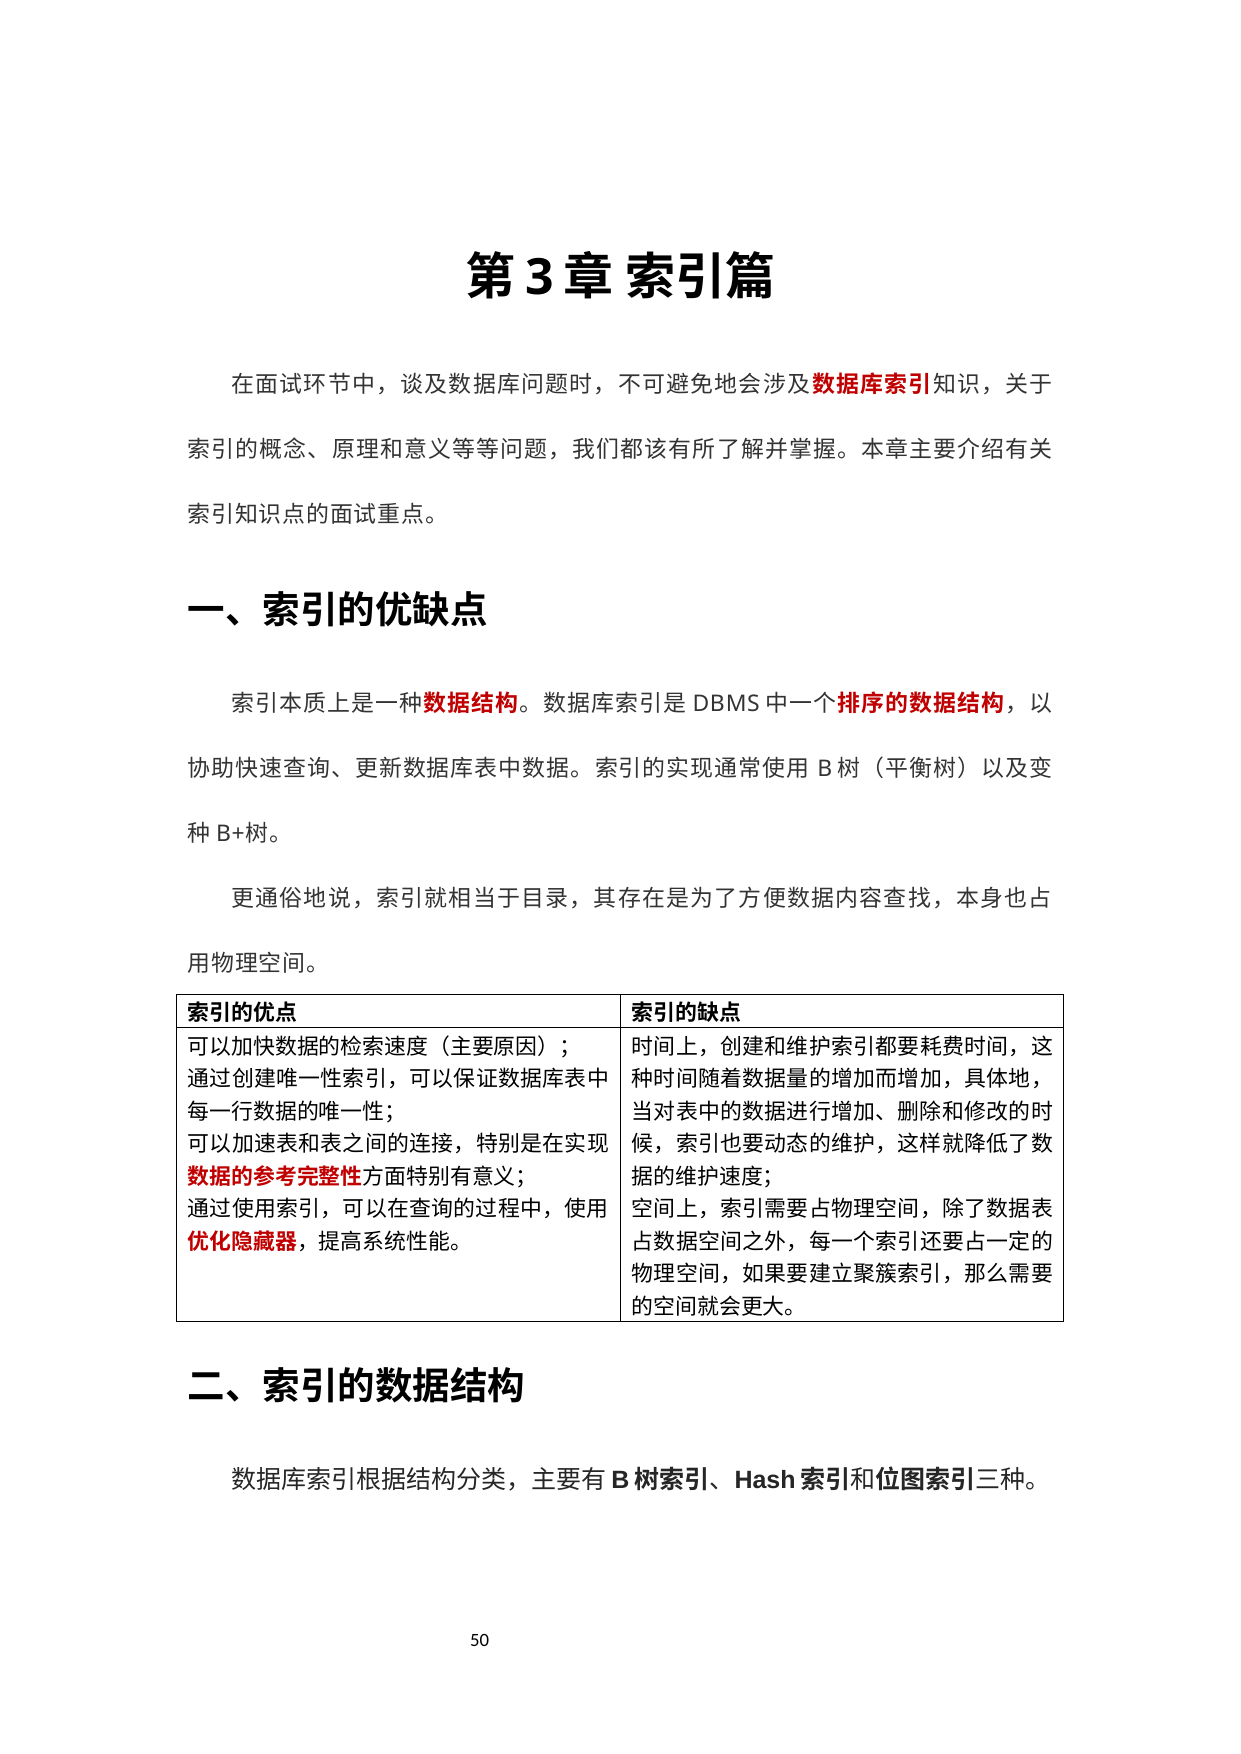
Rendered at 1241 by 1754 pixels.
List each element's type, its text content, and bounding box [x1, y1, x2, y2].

text 更通俗地说，索引就相当于目录，其存在是为了方便数据内容查找，本身也占用物理空间。 [187, 864, 1053, 994]
text 数据库索引根据结构分类，主要有B树索引、Hash索引和位图索引三种。 [187, 1445, 1053, 1510]
text 在面试环节中，谈及数据库问题时，不可避免地会涉及数据库索引知识，关于索引的概念、原理和意义等等问题，我们都该有所了解并掌握。本章主要介绍有关索引知识点的面试重点。 [187, 350, 1053, 545]
text 索引本质上是一种数据结构。数据库索引是DBMS中一个排序的数据结构，以协助快速查询、更新数据库表中数据。索引的实现通常使用B树（平衡树）以及变种B+树。 [187, 669, 1053, 864]
table_cell 可以加快数据的检索速度（主要原因）； 通过创建唯一性索引，可以保证数据库表中每一行数据的唯一性； 可以加速表和表之间的连接，特别是在实现 数据的参考完整性方面特别有意义； 通过使用索引，可以在查询的过程中，使用 优化隐藏器，提高系统性能。 [177, 1028, 620, 1321]
table_header 索引的缺点 [621, 995, 1063, 1027]
table_header 索引的优点 [177, 995, 620, 1027]
subtitle 第3章 索引篇 [187, 224, 1053, 321]
subtitle 二、索引的数据结构 [187, 1351, 1053, 1416]
table_cell 时间上，创建和维护索引都要耗费时间，这种时间随着数据量的增加而增加，具体地，当对表中的数据进行增加、删除和修改的时候，索引也要动态的维护，这样就降低了数据的维护速度； 空间上，索引需要占物理空间，除了数据表占数据空间之外，每一个索引还要占一定的物理空间，如果要建立聚簇索引，那么需要的空间就会更大。 [621, 1028, 1063, 1321]
subtitle 一、索引的优缺点 [187, 574, 1053, 639]
